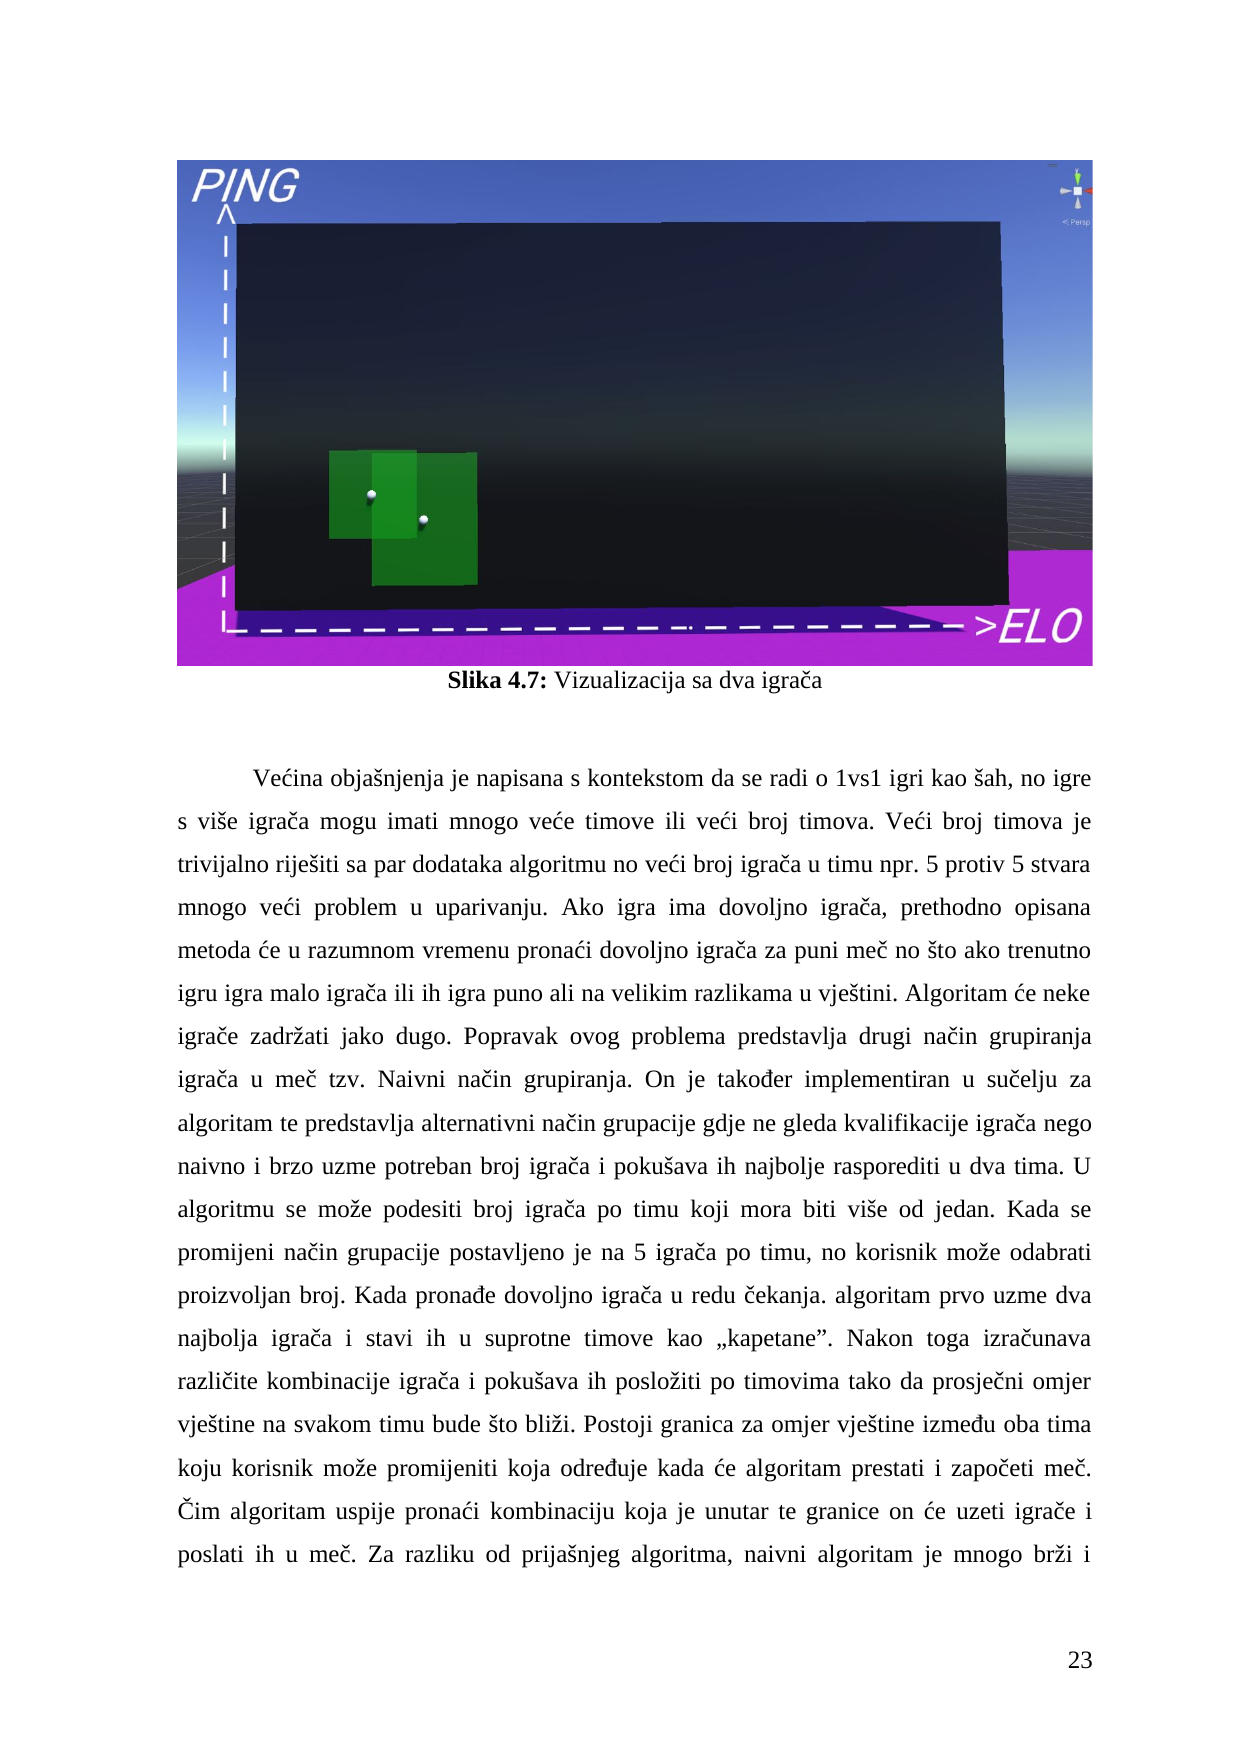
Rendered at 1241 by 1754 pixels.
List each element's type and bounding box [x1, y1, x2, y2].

picture [177, 160, 1093, 666]
text [177, 763, 1092, 1568]
